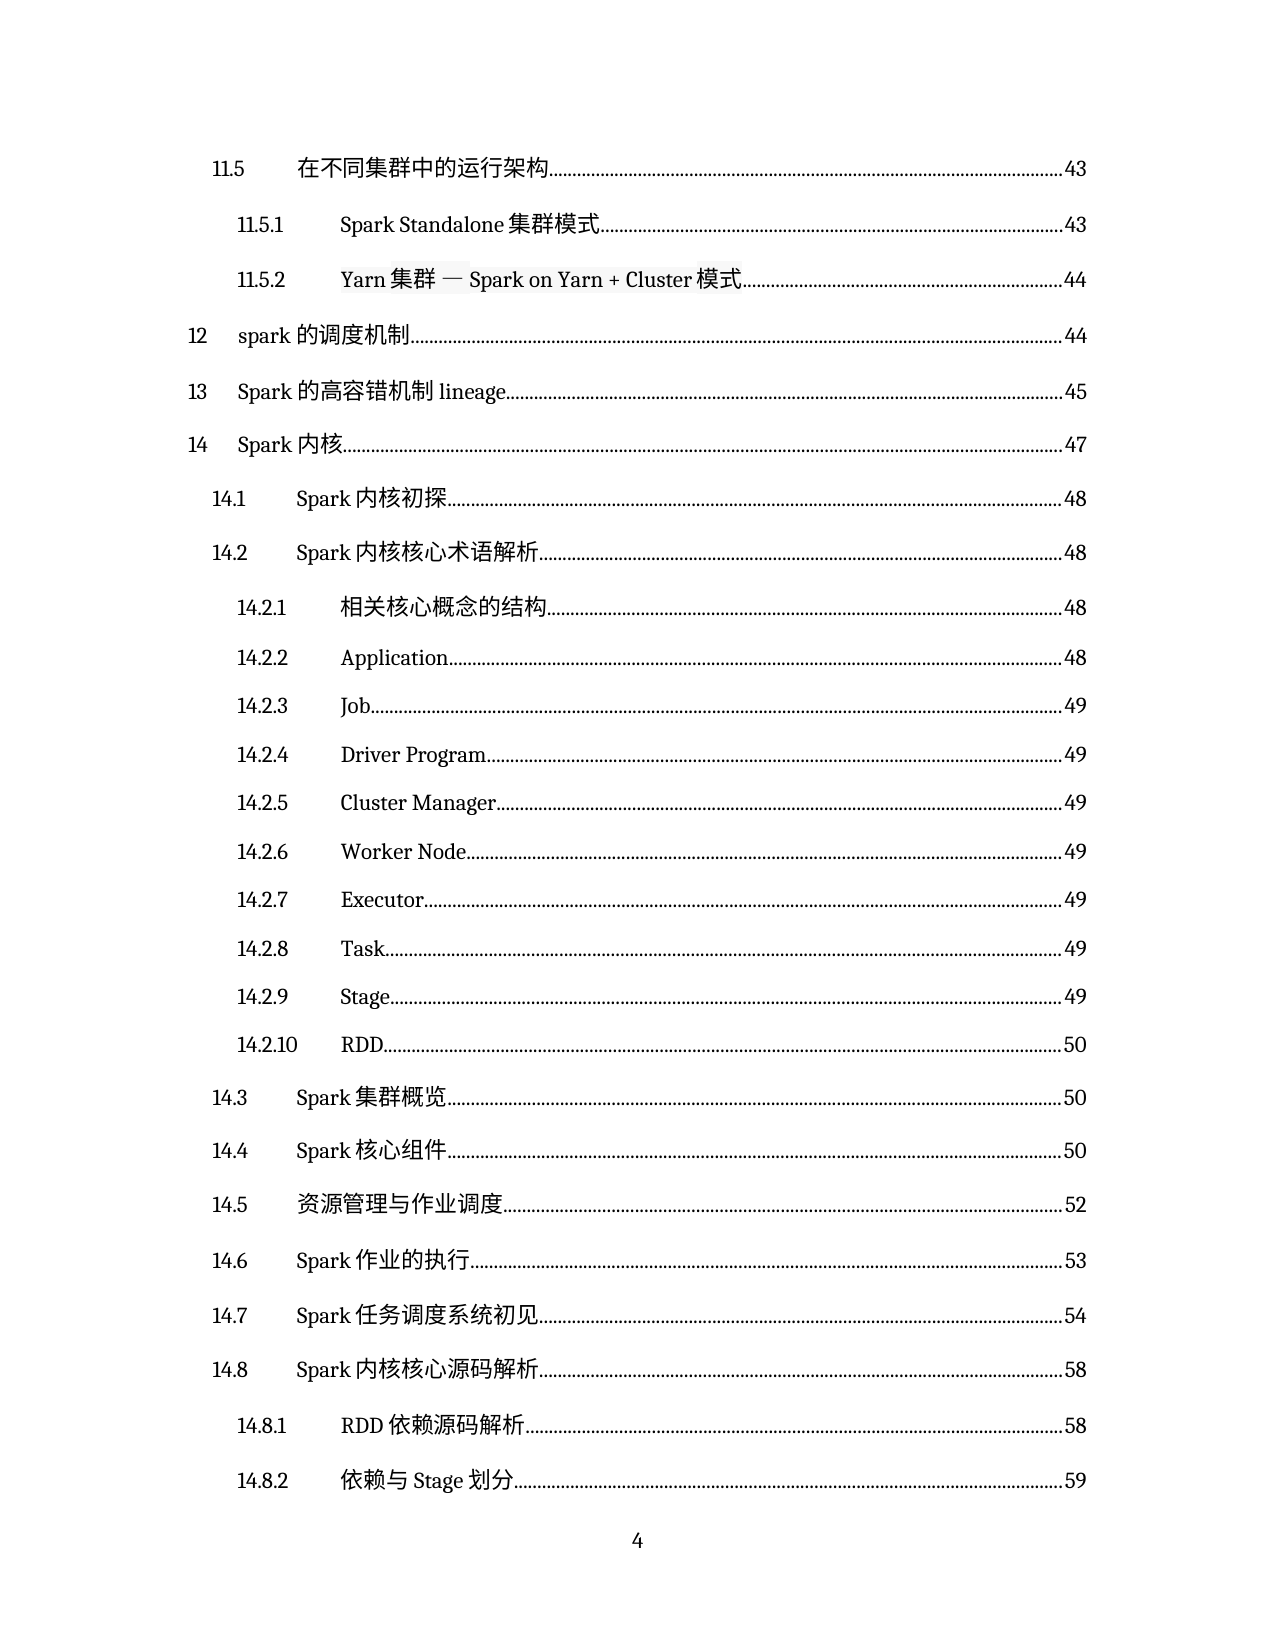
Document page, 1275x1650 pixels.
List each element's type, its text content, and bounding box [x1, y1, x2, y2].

text 14.1 Spark内核初探 48 [212, 482, 1087, 513]
text 14.3 Spark集群概览 50 [212, 1081, 1087, 1112]
text 14.2.7 Executor 49 [237, 887, 1087, 913]
text 14.8.1 RDD依赖源码解析 58 [237, 1406, 1087, 1440]
text 14 Spark内核 47 [187, 428, 1087, 459]
text 11.5.2 Yarn集群 — Spark on Yarn + Cluster模式 44 [237, 261, 391, 294]
text 14.2.1 相关核心概念的结构 48 [237, 589, 1087, 622]
text 12 spark 的调度机制 44 [187, 317, 1087, 350]
text 13 Spark的高容错机制lineage 45 [187, 372, 1087, 406]
text 11.5 在不同集群中的运行架构 43 [212, 150, 1087, 183]
text 14.4 Spark核心组件 50 [212, 1134, 1087, 1166]
text 14.5 资源管理与作业调度 52 [212, 1188, 1087, 1219]
text 14.2.5 Cluster Manager 49 [237, 790, 1087, 816]
text 14.2.4 Driver Program 49 [237, 742, 1087, 768]
text 14.2 Spark内核核心术语解析 48 [212, 535, 1087, 567]
text 14.2.8 Task 49 [237, 935, 1087, 962]
text 11.5.2 Yarn集群 — Spark on Yarn + Cluster模式 44 [742, 261, 1087, 294]
text 14.6 Spark作业的执行 53 [470, 1242, 1087, 1275]
text 14.2.9 Stage 49 [237, 984, 1087, 1010]
text 14.8 Spark内核核心源码解析 58 [212, 1353, 1087, 1384]
text 14.8.2 依赖与Stage划分 59 [237, 1462, 1087, 1495]
text 14.2.2 Application 48 [237, 645, 1087, 671]
text 14.2.3 Job 49 [237, 693, 1087, 719]
text 11.5.1 Spark Standalone集群模式 43 [237, 206, 1087, 239]
text 14.7 Spark任务调度系统初见 54 [212, 1297, 1087, 1330]
text 14.2.10 RDD 50 [237, 1032, 1087, 1058]
text 14.6 Spark作业的执行 53 [212, 1242, 356, 1275]
text 14.2.6 Worker Node 49 [237, 838, 1087, 865]
